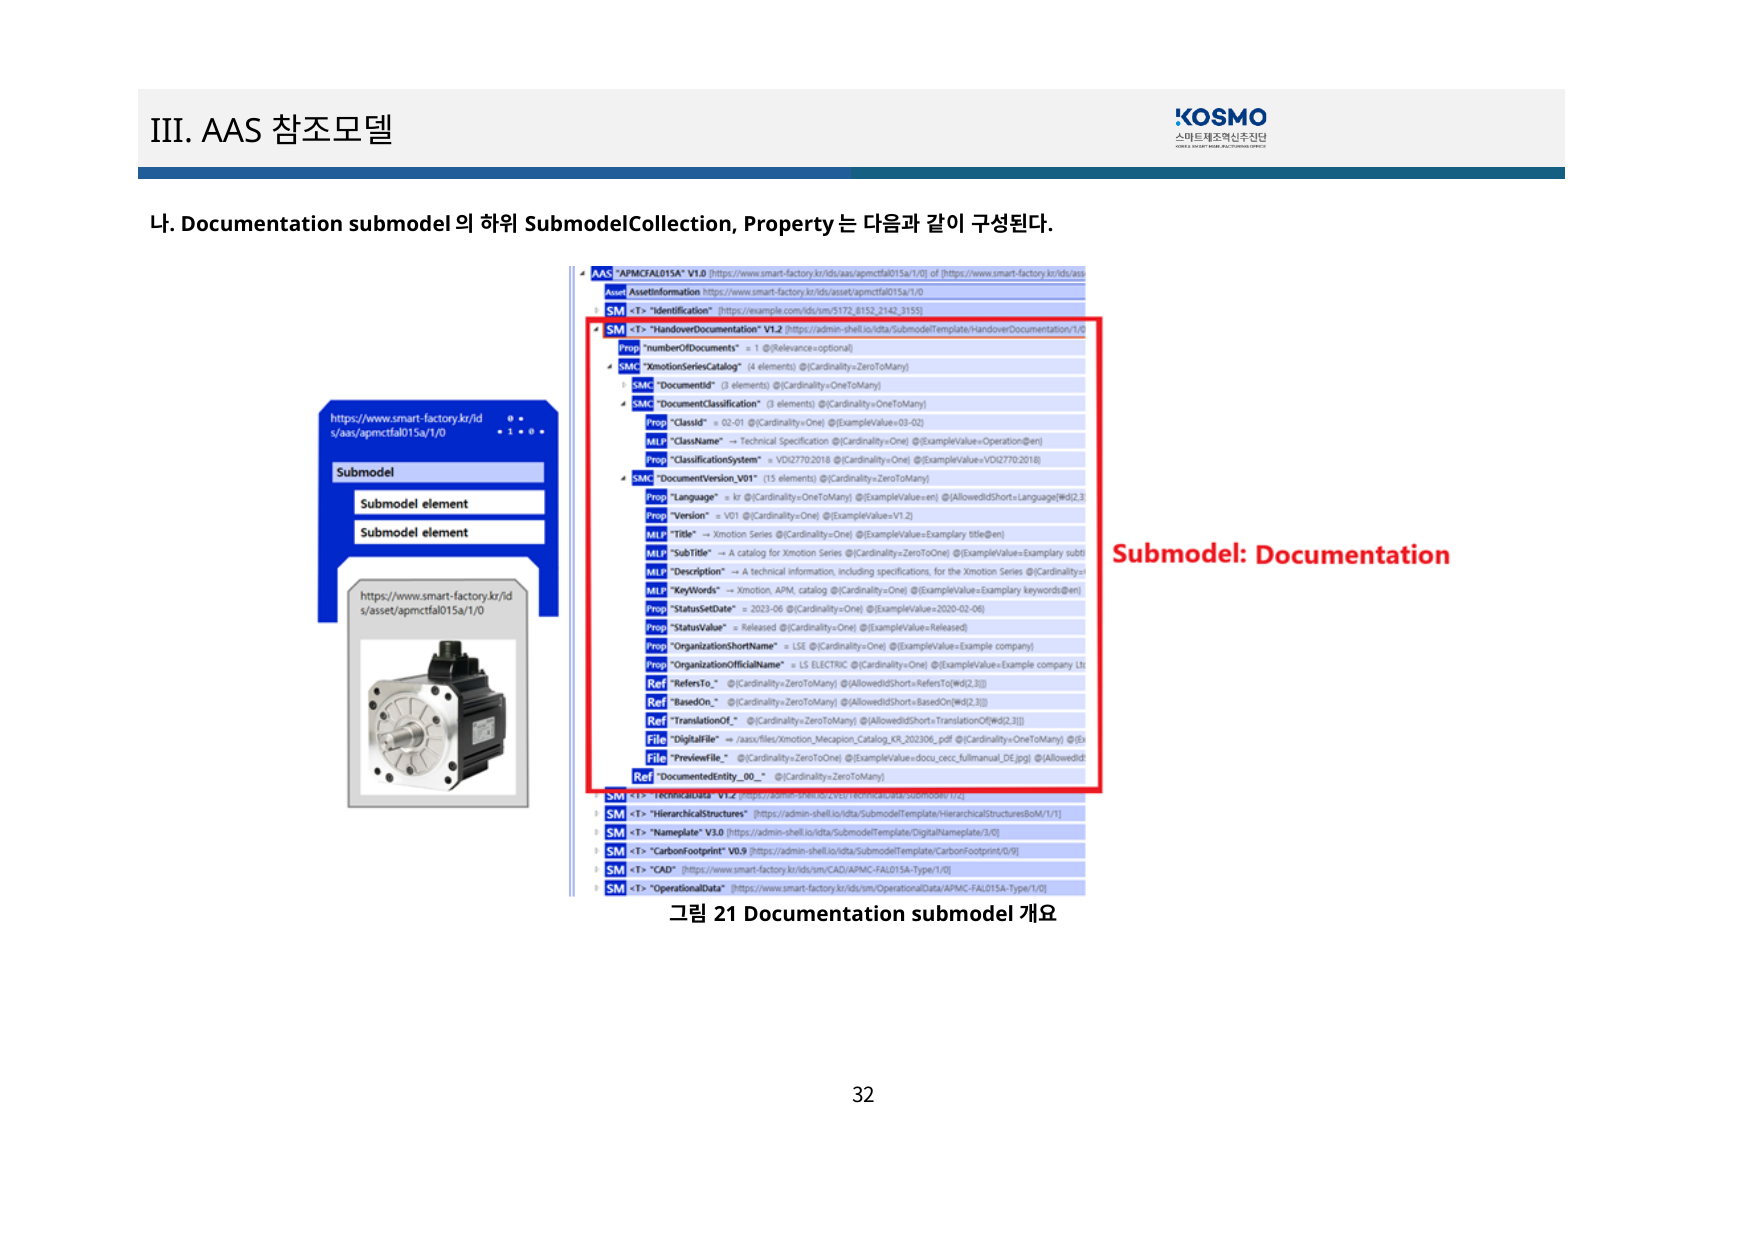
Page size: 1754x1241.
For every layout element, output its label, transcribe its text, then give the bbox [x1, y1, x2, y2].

picture [1175, 108, 1267, 148]
text 나. Documentation submodel의 하위 SubmodelCollection, Property는 다음과 같이 구성된다. [150, 207, 1577, 238]
picture [257, 266, 1470, 898]
